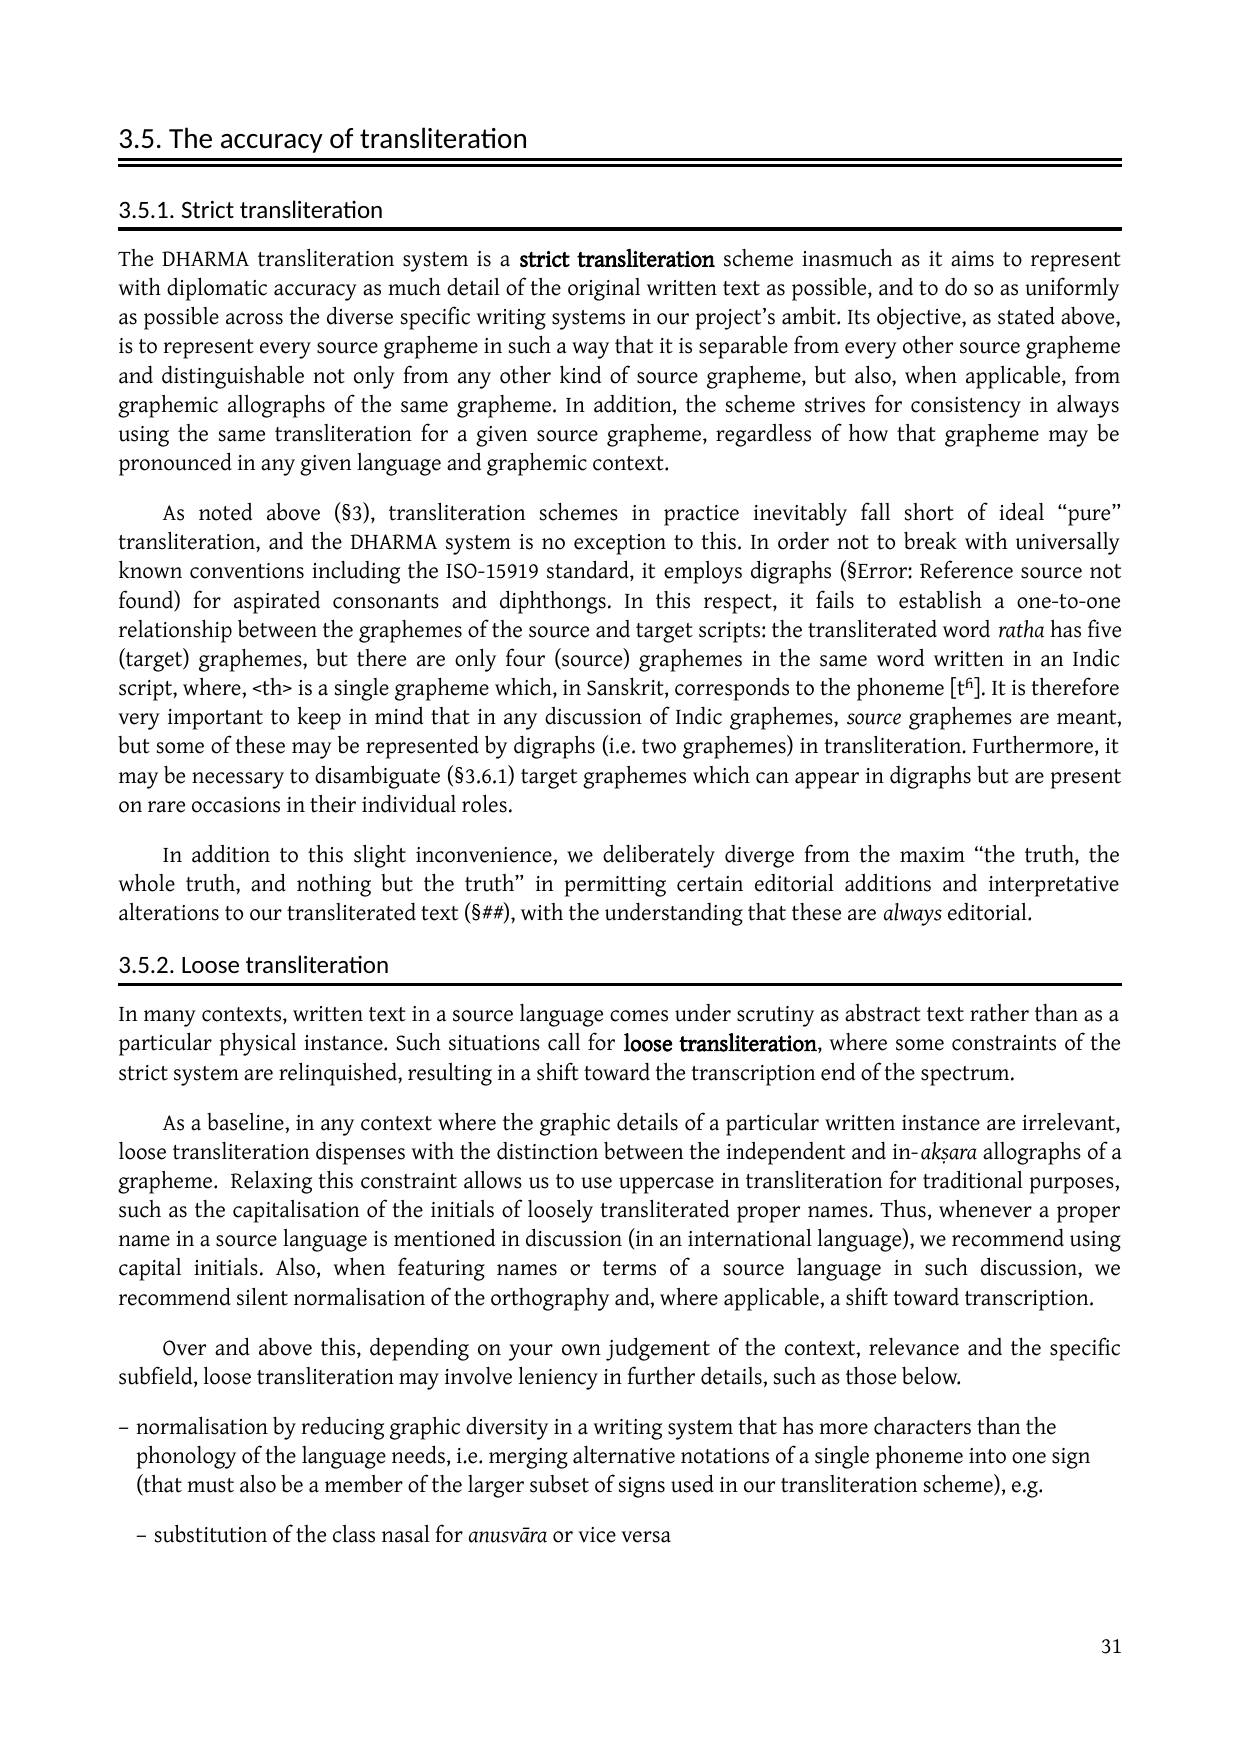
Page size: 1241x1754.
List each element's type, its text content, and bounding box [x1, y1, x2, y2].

text Over and above this, depending on your own judgement of the context, relevance and the specific subfield, loose transliteration may involve leniency in further details, such as those below. [118, 1332, 1122, 1390]
text In many contexts, written text in a source language comes under scrutiny as abstract text rather than as a particular physical instance. Such situations call for loose transliteration, where some constraints of the strict system are relinquished, resulting in a shift toward the transcription end of the spectrum. [118, 998, 1122, 1086]
list normalisation by reducing graphic diversity in a writing system that has more characters than the phonology of the language needs, i.e. merging alternative notations of a single phoneme into one sign (that must also be a member of the larger subset of signs used in our transliteration scheme), e.g. [118, 1411, 1122, 1498]
subtitle Strict transliteration [118, 192, 1122, 227]
text The DHARMA transliteration system is a strict transliteration scheme inasmuch as it aims to represent with diplomatic accuracy as much detail of the original written text as possible, and to do so as uniformly as possible across the diverse specific writing systems in our project’s ambit. Its objective, as stated above, is to represent every source grapheme in such a way that it is separable from every other source grapheme and distinguishable not only from any other kind of source grapheme, but also, when applicable, from graphemic allographs of the same grapheme. In addition, the scheme strives for consistency in always using the same transliteration for a given source grapheme, regardless of how that grapheme may be pronounced in any given language and graphemic context. [118, 243, 1122, 476]
subtitle The accuracy of transliteration [118, 118, 1122, 158]
subtitle Loose transliteration [118, 947, 1122, 983]
text In addition to this slight inconvenience, we deliberately diverge from the maxim “the truth, the whole truth, and nothing but the truth” in permitting certain editorial additions and interpretative alterations to our transliterated text (§##), with the understanding that these are always editorial. [118, 839, 1122, 926]
text As a baseline, in any context where the graphic details of a particular written instance are irrelevant, loose transliteration dispenses with the distinction between the independent and in-akṣara allographs of a grapheme. Relaxing this constraint allows us to use uppercase in transliteration for traditional purposes, such as the capitalisation of the initials of loosely transliterated proper names. Thus, whenever a proper name in a source language is mentioned in discussion (in an international language), we recommend using capital initials. Also, when featuring names or terms of a source language in such discussion, we recommend silent normalisation of the orthography and, where applicable, a shift toward transcription. [118, 1107, 1122, 1311]
list substitution of the class nasal for anusvāra or vice versa [136, 1519, 1122, 1548]
